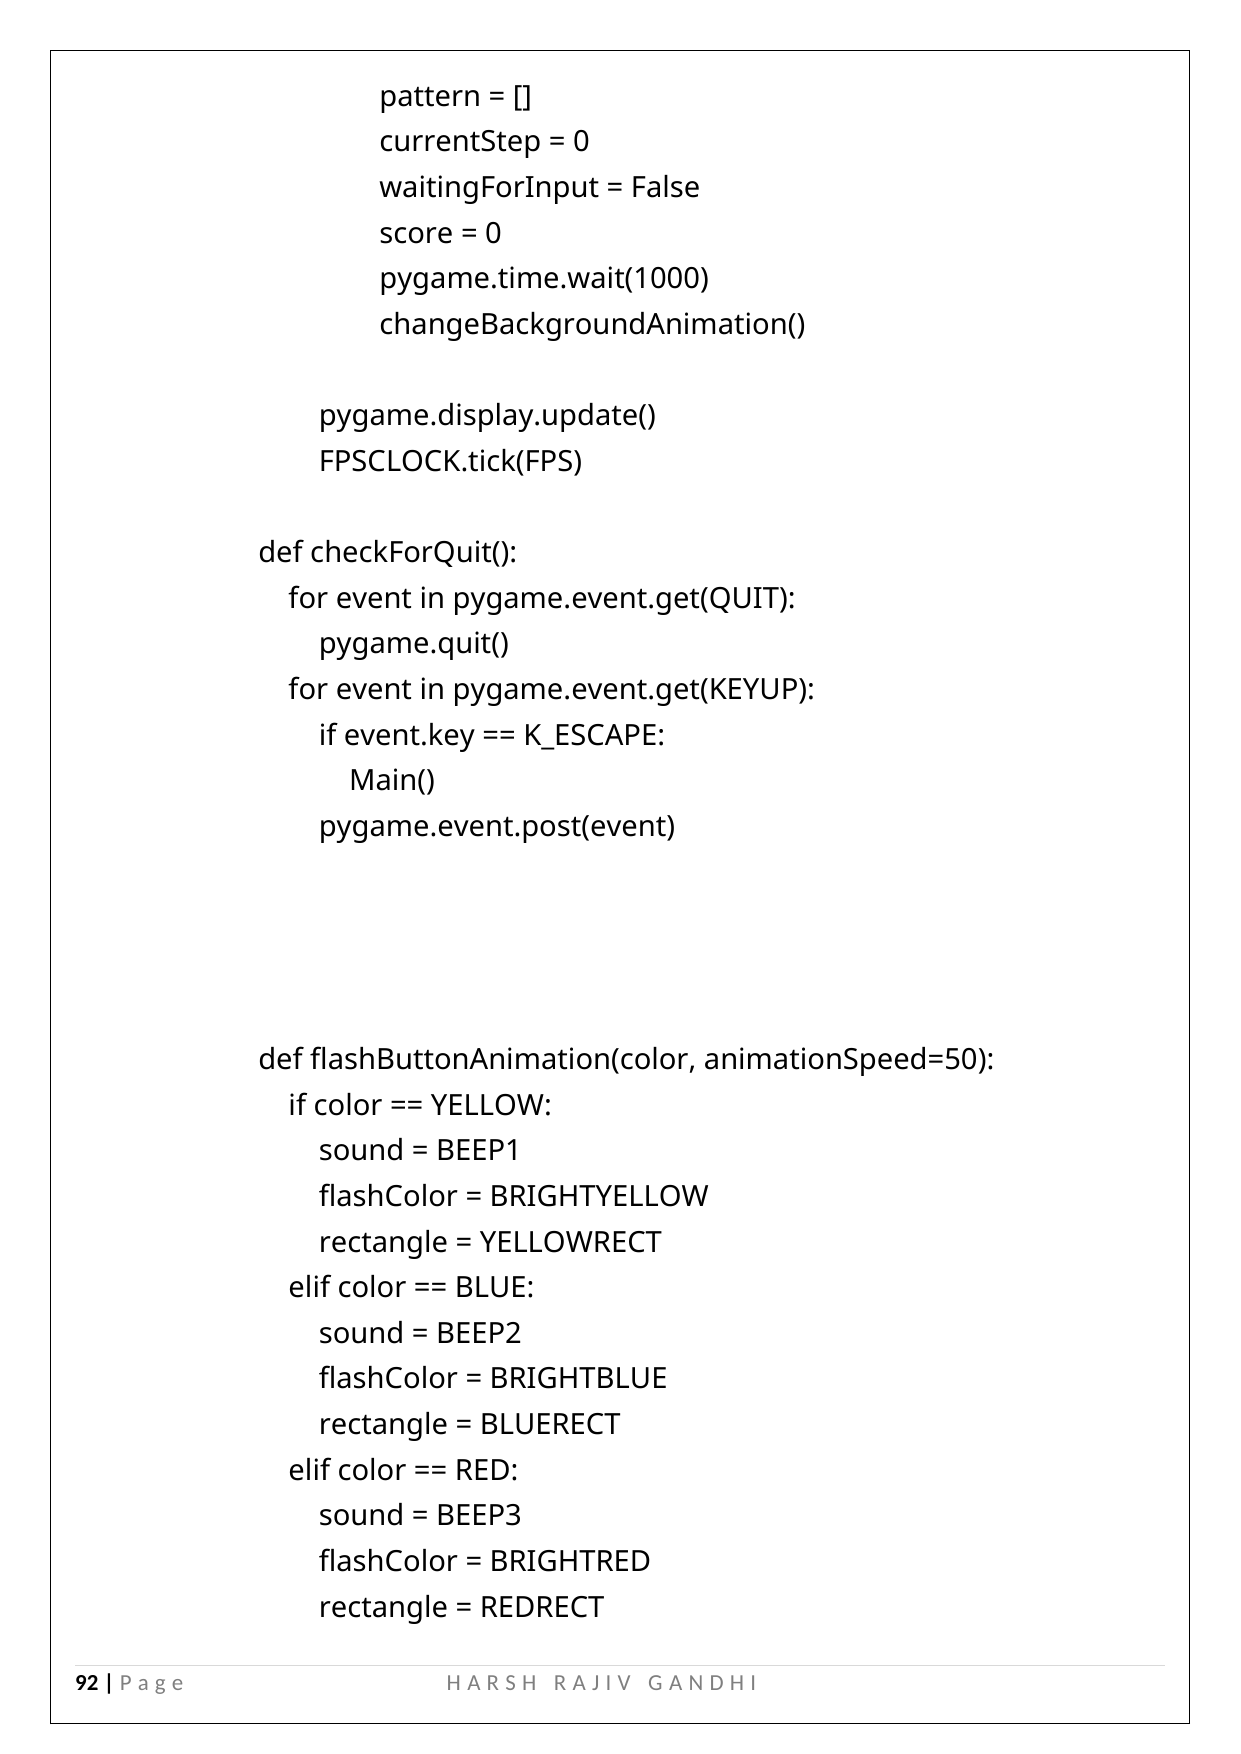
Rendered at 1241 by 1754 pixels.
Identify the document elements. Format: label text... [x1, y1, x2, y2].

list pygame.quit() [167, 622, 1165, 662]
list for event in pygame.event.get(KEYUP): [167, 668, 1165, 708]
list def checkForQuit(): [167, 531, 1165, 571]
list rectangle = REDRECT [167, 1586, 1165, 1626]
list flashColor = BRIGHTBLUE [167, 1358, 1165, 1397]
list elif color == RED: [167, 1449, 1165, 1489]
list rectangle = BLUERECT [167, 1403, 1165, 1443]
list pattern = [] [167, 75, 1165, 115]
list flashColor = BRIGHTYELLOW [167, 1175, 1165, 1215]
list flashColor = BRIGHTRED [167, 1540, 1165, 1580]
list if event.key == K_ESCAPE: [167, 714, 1165, 753]
list sound = BEEP3 [167, 1495, 1165, 1534]
list FPSCLOCK.tick(FPS) [167, 440, 1165, 480]
list elif color == BLUE: [167, 1267, 1165, 1306]
list Main() [167, 759, 1165, 799]
list pygame.event.post(event) [167, 805, 1165, 845]
list waitingForInput = False [167, 166, 1165, 206]
list def flashButtonAnimation(color, animationSpeed=50): [167, 1038, 1165, 1078]
list pygame.time.wait(1000) [167, 257, 1165, 297]
list currentStep = 0 [167, 121, 1165, 160]
list sound = BEEP1 [167, 1130, 1165, 1169]
list sound = BEEP2 [167, 1312, 1165, 1352]
list score = 0 [167, 212, 1165, 252]
list for event in pygame.event.get(QUIT): [167, 577, 1165, 617]
list changeBackgroundAnimation() [167, 303, 1165, 343]
list pygame.display.update() [167, 394, 1165, 434]
list rectangle = YELLOWRECT [167, 1221, 1165, 1261]
list if color == YELLOW: [167, 1084, 1165, 1124]
